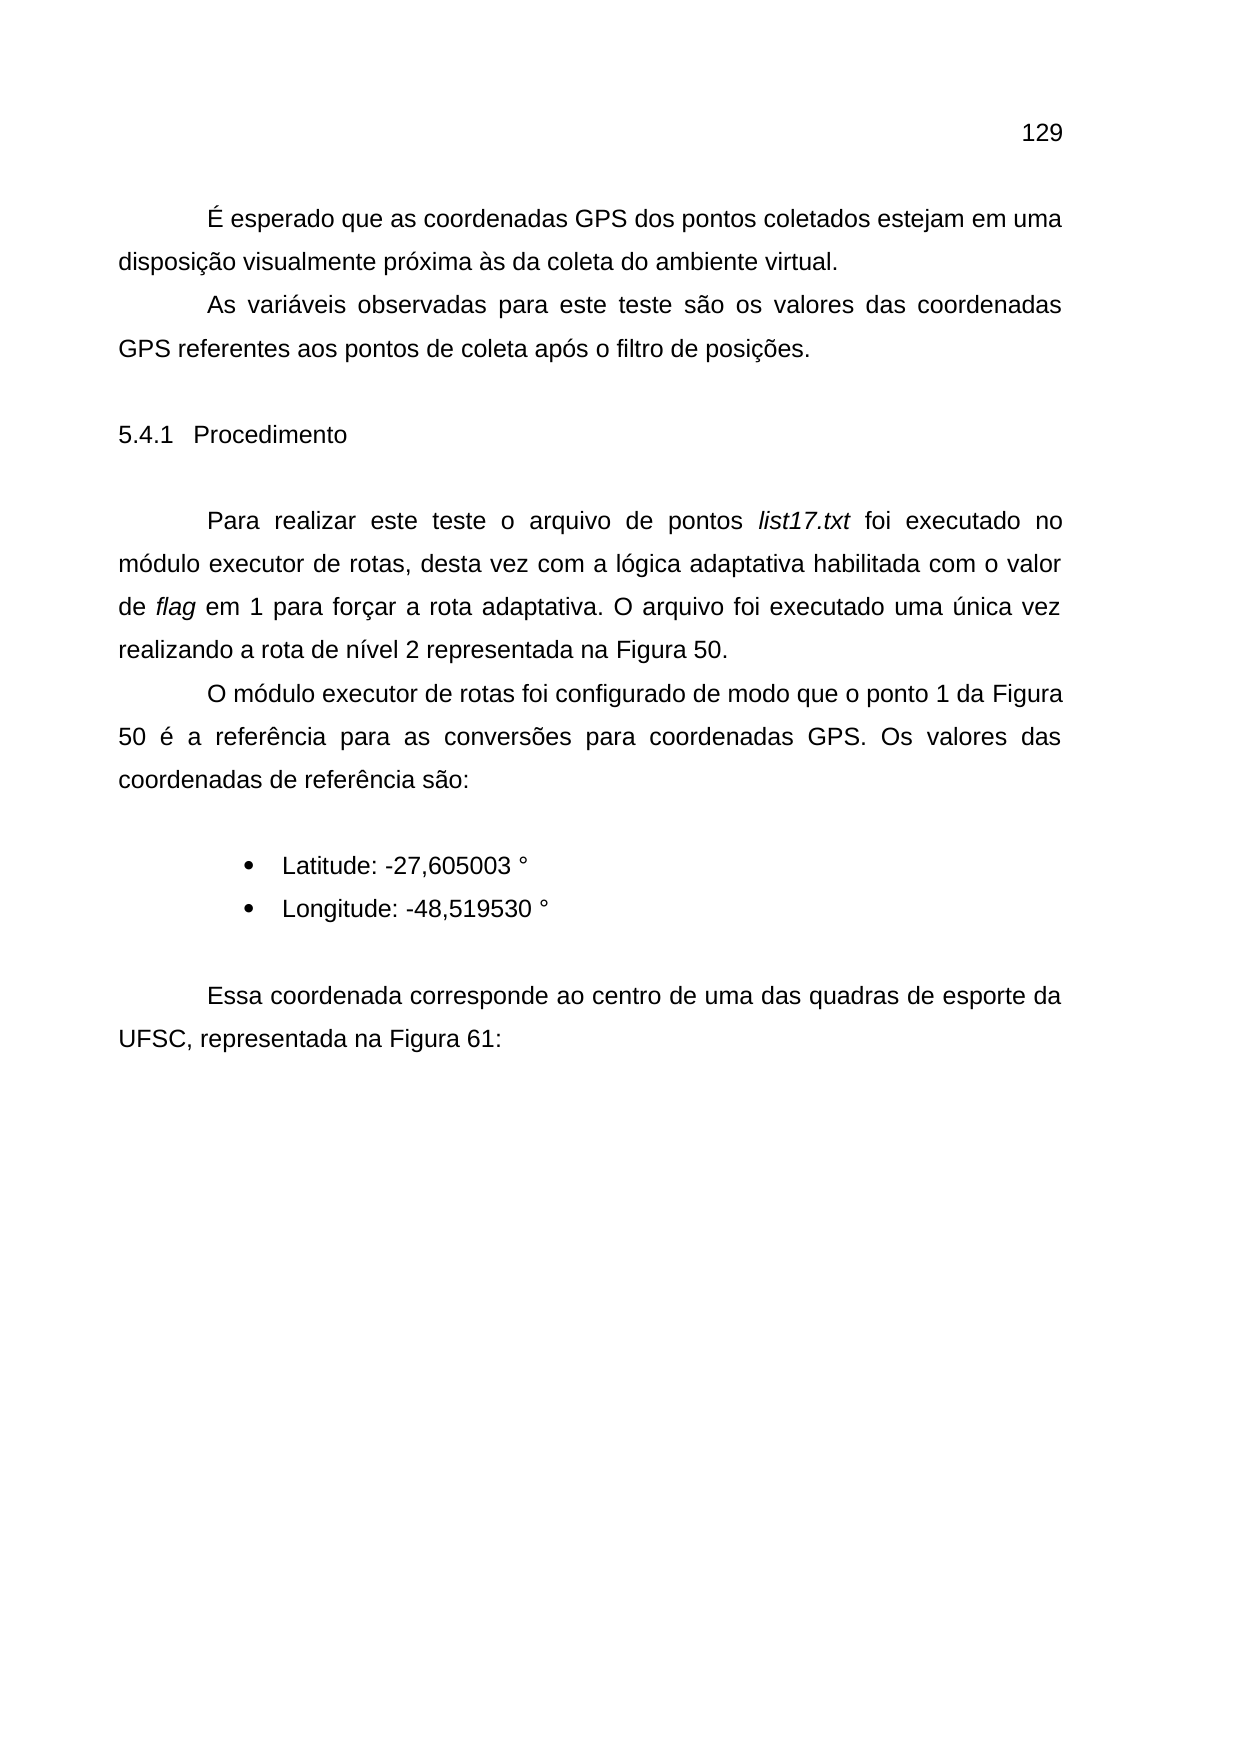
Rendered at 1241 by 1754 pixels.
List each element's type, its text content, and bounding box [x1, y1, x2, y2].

subtitle Procedimento [118, 420, 1063, 449]
text Essa coordenada corresponde ao centro de uma das quadras de esporte da UFSC, representada na Figura 61: [118, 981, 1063, 1053]
list Longitude: -48,519530 ° [244, 894, 1063, 923]
text Para realizar este teste o arquivo de pontos list17.txt foi executado no módulo executor de rotas, desta vez com a lógica adaptativa habilitada com o valor de flag em 1 para forçar a rota adaptativa. O arquivo foi executado uma única vez realizando a rota de nível 2 representada na Figura 50. [118, 506, 1063, 664]
list Latitude: -27,605003 ° [244, 851, 1063, 880]
text É esperado que as coordenadas GPS dos pontos coletados estejam em uma disposição visualmente próxima às da coleta do ambiente virtual. [118, 204, 1063, 276]
text As variáveis observadas para este teste são os valores das coordenadas GPS referentes aos pontos de coleta após o filtro de posições. [118, 291, 1063, 362]
text O módulo executor de rotas foi configurado de modo que o ponto 1 da Figura 50 é a referência para as conversões para coordenadas GPS. Os valores das coordenadas de referência são: [118, 679, 1063, 794]
